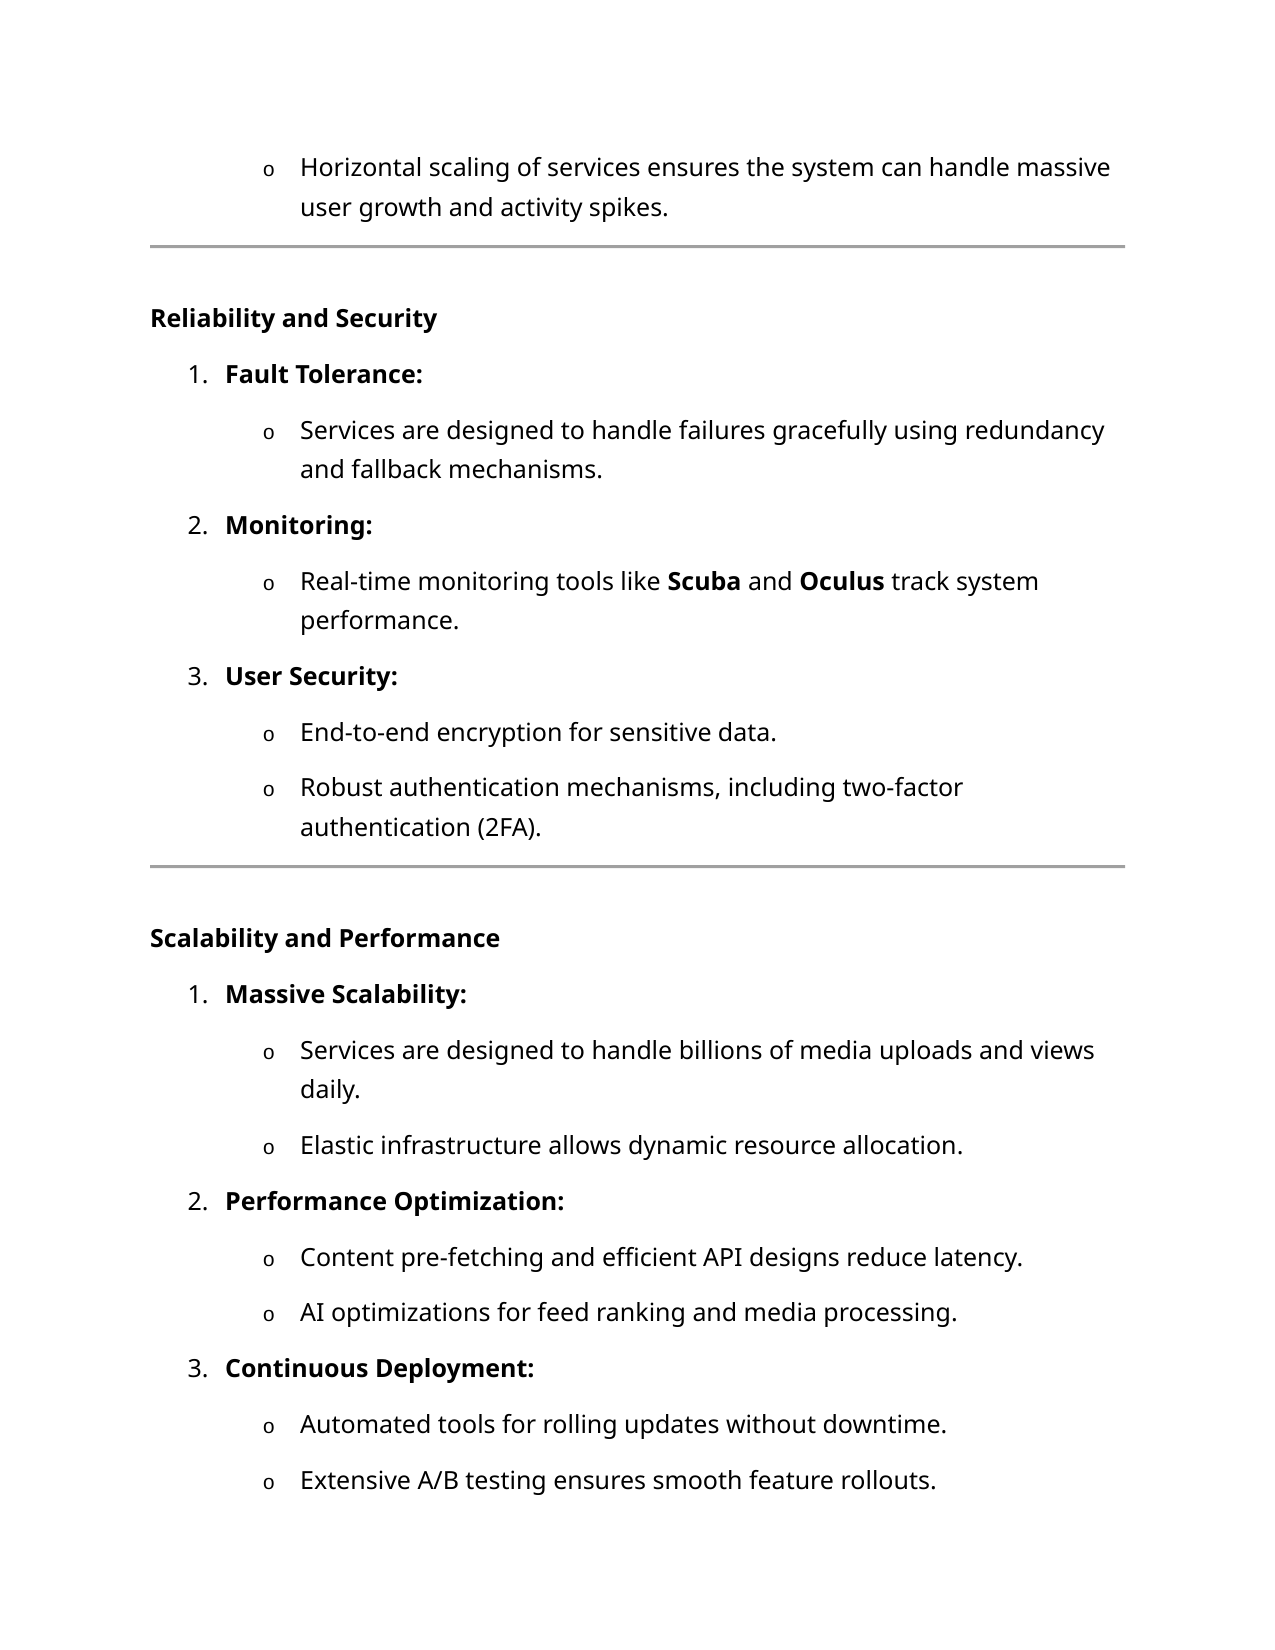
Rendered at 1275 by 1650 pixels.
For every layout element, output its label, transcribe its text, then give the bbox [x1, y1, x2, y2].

list Fault Tolerance: [187, 357, 1125, 391]
list Monitoring: [187, 507, 1125, 542]
list Automated tools for rolling updates without downtime. [262, 1407, 1125, 1441]
list Continuous Deployment: [187, 1351, 1125, 1385]
list Services are designed to handle billions of media uploads and views daily. [262, 1032, 1125, 1106]
list Real-time monitoring tools like Scuba and Oculus track system performance. [262, 563, 1125, 637]
list Horizontal scaling of services ensures the system can handle massive user growth and activity spikes. [262, 150, 1125, 223]
list Robust authentication mechanisms, including two-factor authentication (2FA). [262, 770, 1125, 843]
list User Security: [187, 658, 1125, 692]
list End-to-end encryption for sensitive data. [262, 714, 1125, 748]
text Scalability and Performance [150, 921, 1125, 955]
text Reliability and Security [150, 301, 1125, 335]
list AI optimizations for feed ranking and media processing. [262, 1295, 1125, 1329]
list Performance Optimization: [187, 1183, 1125, 1217]
list Extensive A/B testing ensures smooth feature rollouts. [262, 1462, 1125, 1497]
list Massive Scalability: [187, 977, 1125, 1011]
list Content pre-fetching and efficient API designs reduce latency. [262, 1239, 1125, 1273]
list Elastic infrastructure allows dynamic resource allocation. [262, 1127, 1125, 1162]
list Services are designed to handle failures gracefully using redundancy and fallback mechanisms. [262, 412, 1125, 486]
